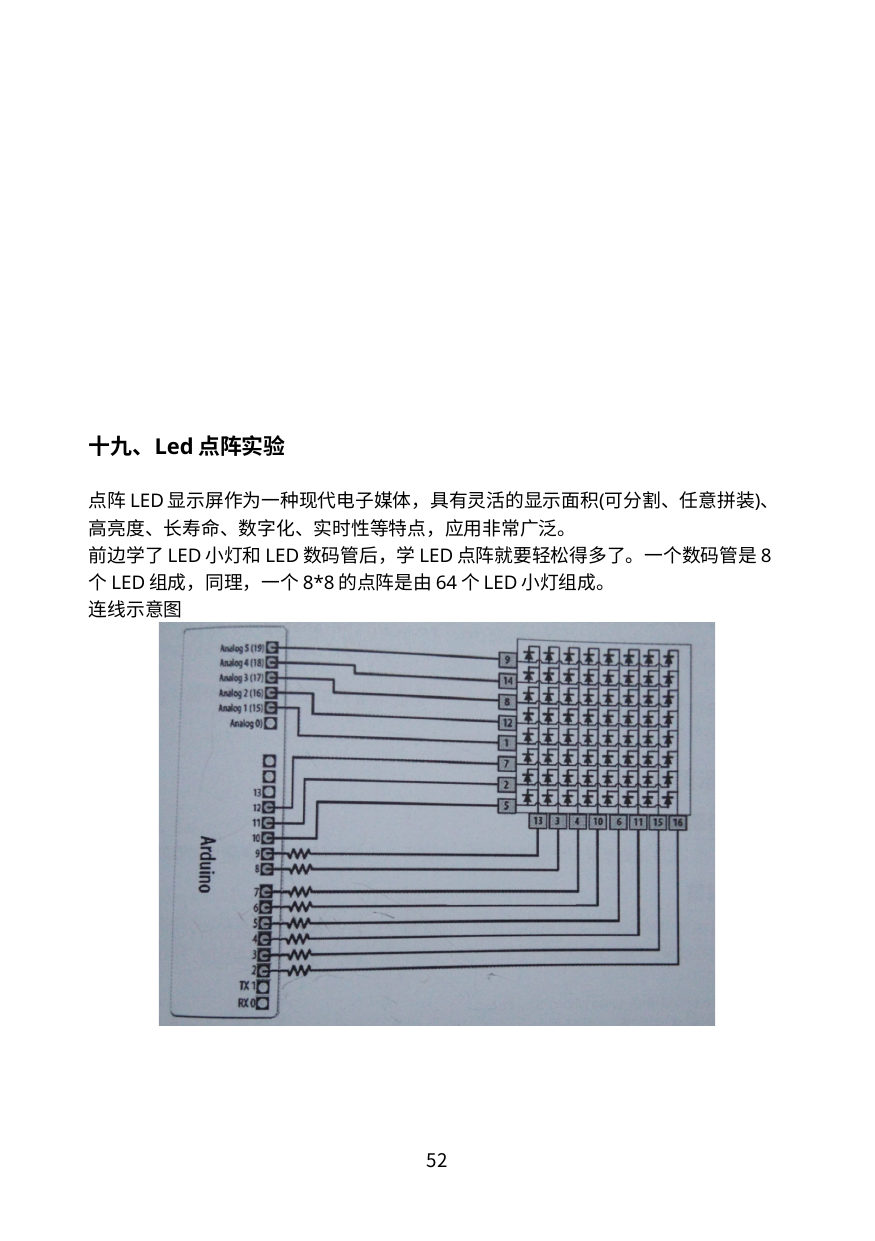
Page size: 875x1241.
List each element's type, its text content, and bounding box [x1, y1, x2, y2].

text 连线示意图 [89, 595, 785, 622]
text 点阵LED显示屏作为一种现代电子媒体，具有灵活的显示面积(可分割、任意拼装)、高亮度、长寿命、数字化、实时性等特点，应用非常广泛。 [89, 486, 785, 540]
picture [158, 622, 716, 1026]
text 前边学了LED小灯和LED数码管后，学LED点阵就要轻松得多了。一个数码管是8个LED组成，同理，一个8*8的点阵是由64个LED小灯组成。 [89, 540, 785, 595]
text 十九、Led点阵实验 [89, 429, 785, 461]
